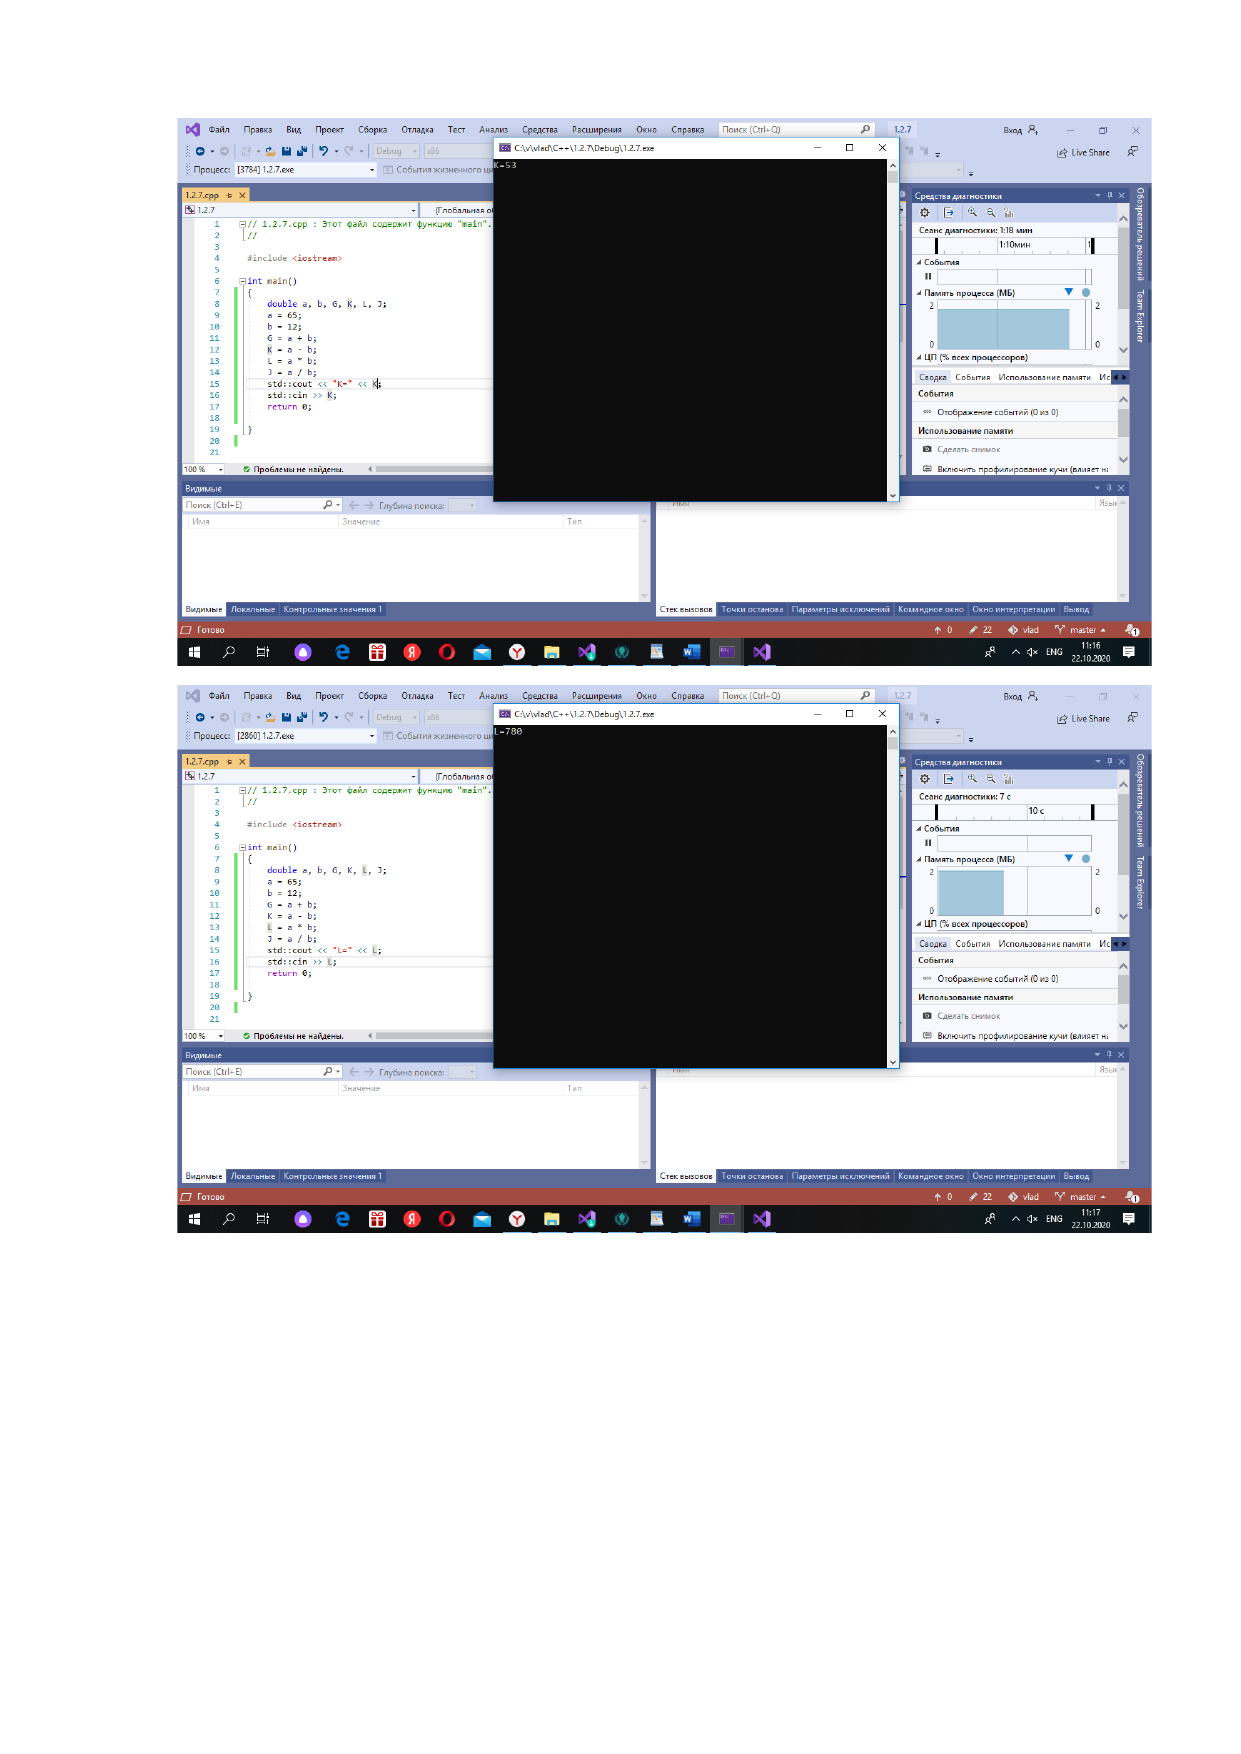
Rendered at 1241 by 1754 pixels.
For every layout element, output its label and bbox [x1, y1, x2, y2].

picture [177, 685, 1152, 1233]
picture [177, 118, 1152, 666]
